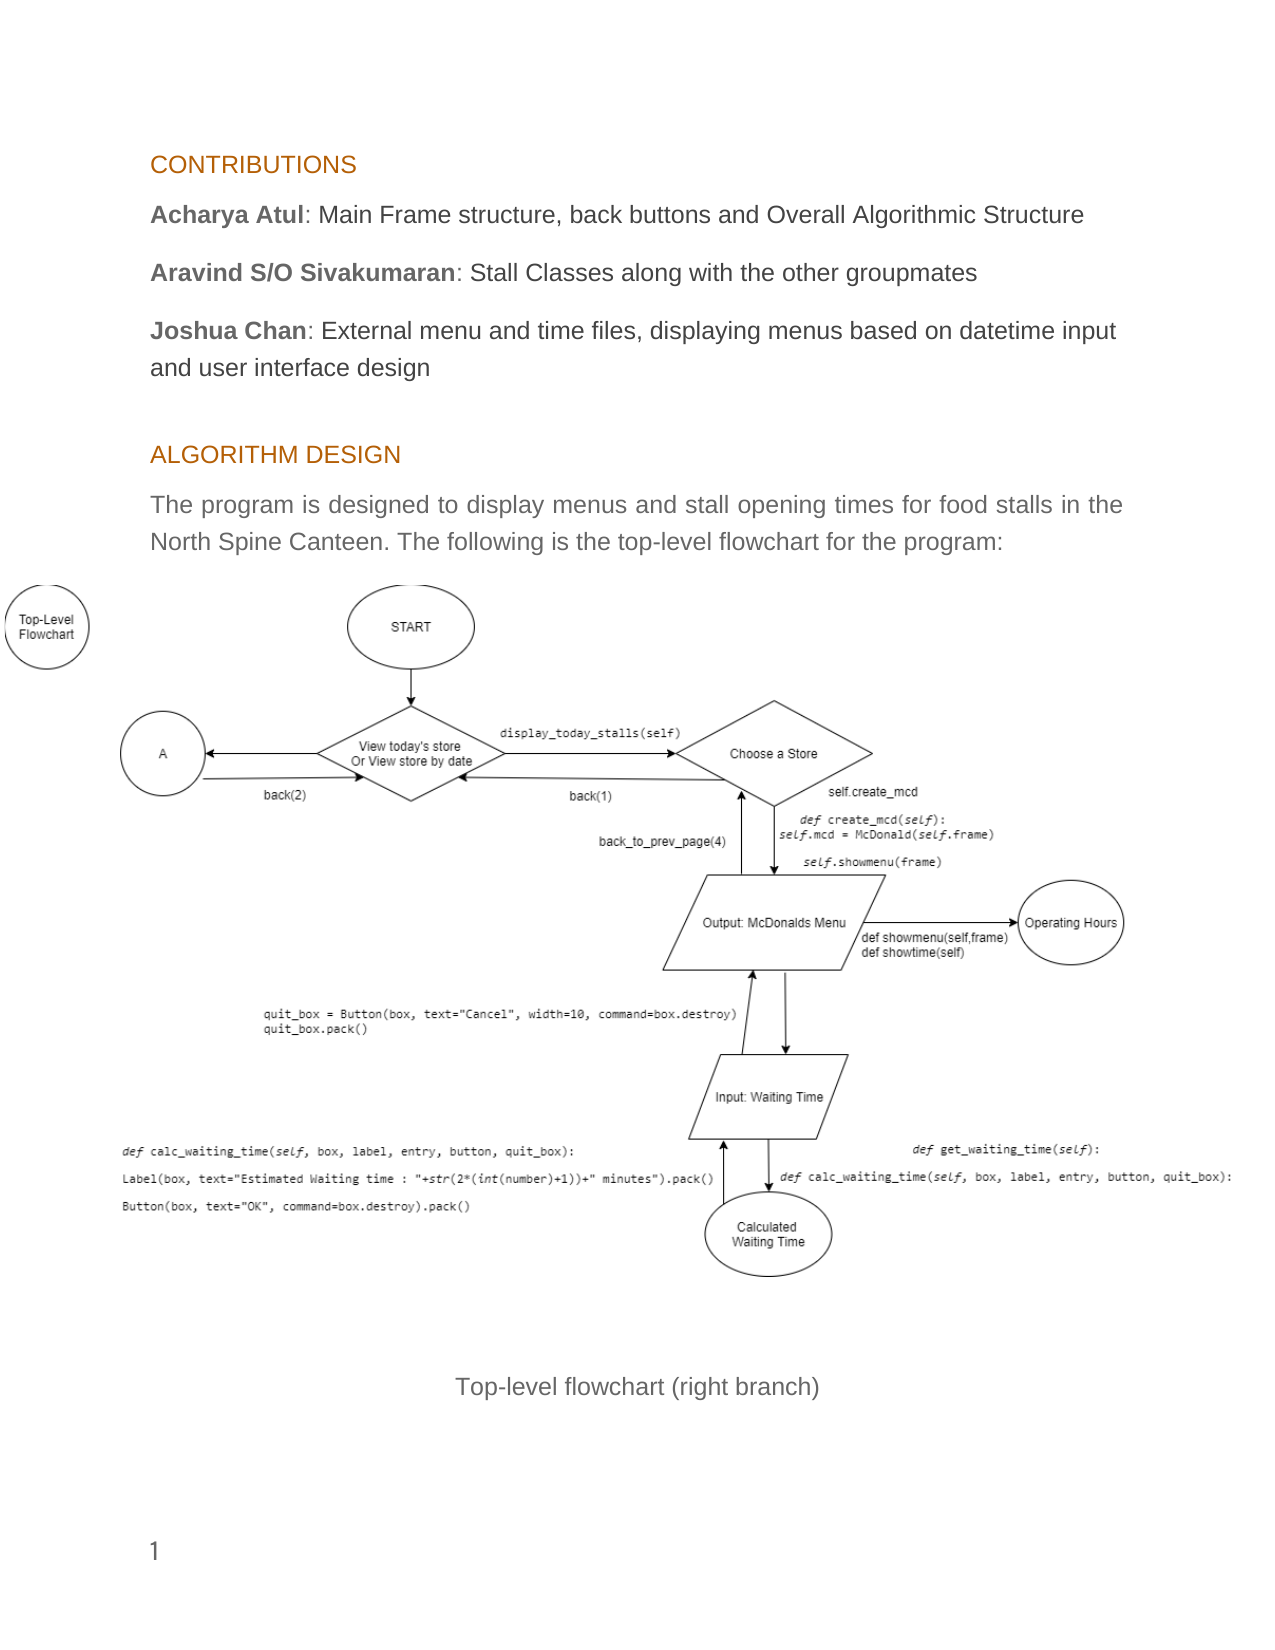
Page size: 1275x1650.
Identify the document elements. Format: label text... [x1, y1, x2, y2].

text Acharya Atul: Main Frame structure, back buttons and Overall Algorithmic Structure [150, 199, 1125, 228]
subtitle ALGORITHM DESIGN [150, 440, 1125, 469]
text The program is designed to display menus and stall opening times for food stalls in the North Spine Canteen. The following is the top-level flowchart for the program: [150, 490, 1125, 556]
picture [4, 585, 1270, 1277]
subtitle CONTRIBUTIONS [150, 150, 1125, 179]
text Aravind S/O Sivakumaran: Stall Classes along with the other groupmates [150, 258, 1125, 286]
text Top-level flowchart (right branch) [150, 1372, 1125, 1401]
text Joshua Chan: External menu and time files, displaying menus based on datetime input and user interface design [150, 316, 1125, 382]
